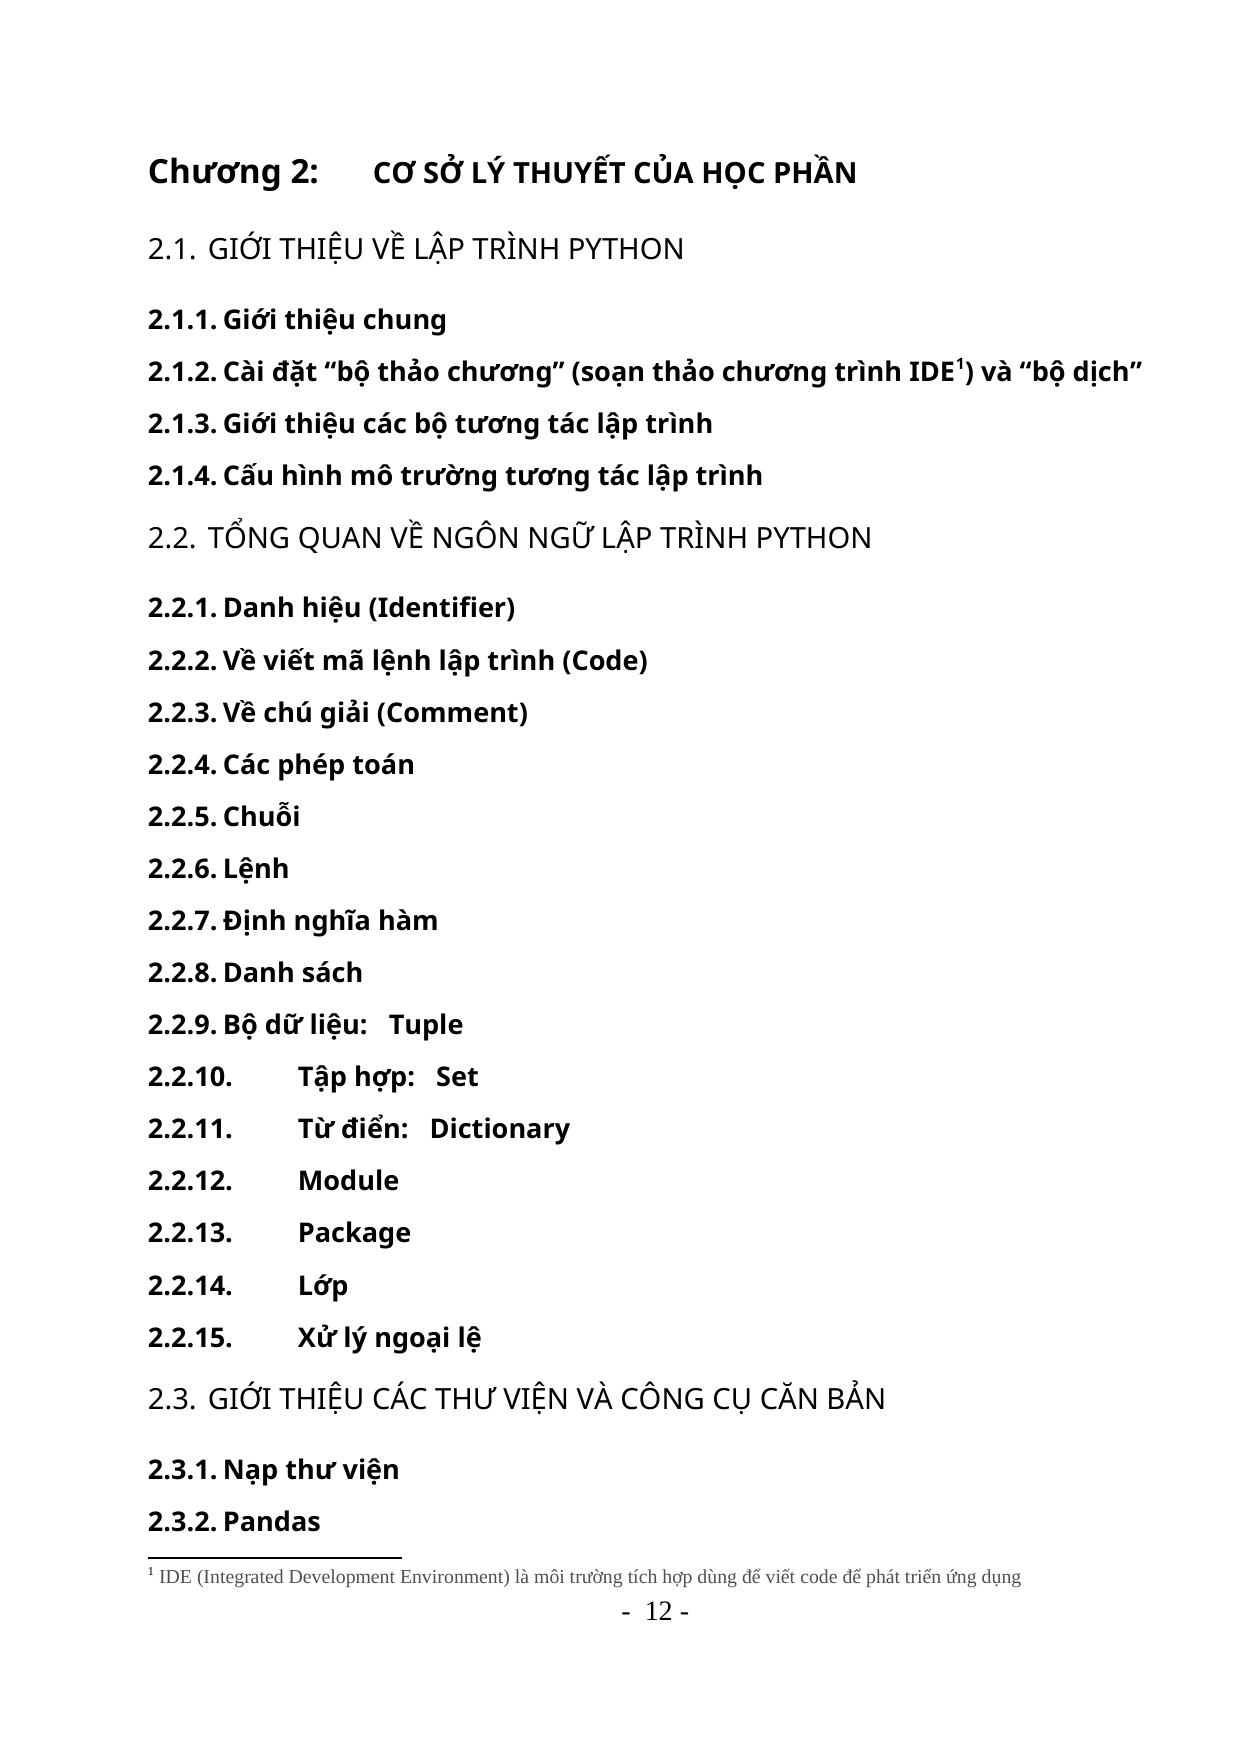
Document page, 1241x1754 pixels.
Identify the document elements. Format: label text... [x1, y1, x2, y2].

subtitle Cài đặt “bộ thảo chương” (soạn thảo chương trình IDE) và “bộ dịch” [148, 352, 1162, 389]
subtitle Bộ dữ liệu: Tuple [148, 1006, 1162, 1042]
subtitle Pandas [148, 1503, 1162, 1539]
subtitle Danh hiệu (Identifier) [148, 589, 1162, 626]
subtitle CƠ SỞ LÝ THUYẾT CỦA HỌC PHẦN [148, 148, 1162, 193]
subtitle Danh sách [148, 953, 1162, 990]
subtitle Module [148, 1162, 1162, 1199]
subtitle Xử lý ngoại lệ [148, 1318, 1162, 1355]
subtitle Cấu hình mô trường tương tác lập trình [148, 457, 1162, 493]
subtitle Package [148, 1214, 1162, 1251]
subtitle GIỚI THIỆU VỀ LẬP TRÌNH PYTHON [148, 228, 1162, 268]
subtitle GIỚI THIỆU CÁC THƯ VIỆN VÀ CÔNG CỤ CĂN BẢN [148, 1378, 1162, 1418]
subtitle Về viết mã lệnh lập trình (Code) [148, 641, 1162, 678]
subtitle Định nghĩa hàm [148, 901, 1162, 938]
subtitle Lớp [148, 1266, 1162, 1303]
subtitle Các phép toán [148, 745, 1162, 782]
subtitle Giới thiệu chung [148, 300, 1162, 337]
subtitle Giới thiệu các bộ tương tác lập trình [148, 404, 1162, 441]
subtitle Lệnh [148, 849, 1162, 886]
subtitle TỔNG QUAN VỀ NGÔN NGỮ LẬP TRÌNH PYTHON [148, 517, 1162, 557]
subtitle Tập hợp: Set [148, 1058, 1162, 1094]
subtitle Chuỗi [148, 797, 1162, 834]
subtitle Nạp thư viện [148, 1451, 1162, 1487]
subtitle Về chú giải (Comment) [148, 693, 1162, 730]
subtitle Từ điển: Dictionary [148, 1110, 1162, 1147]
